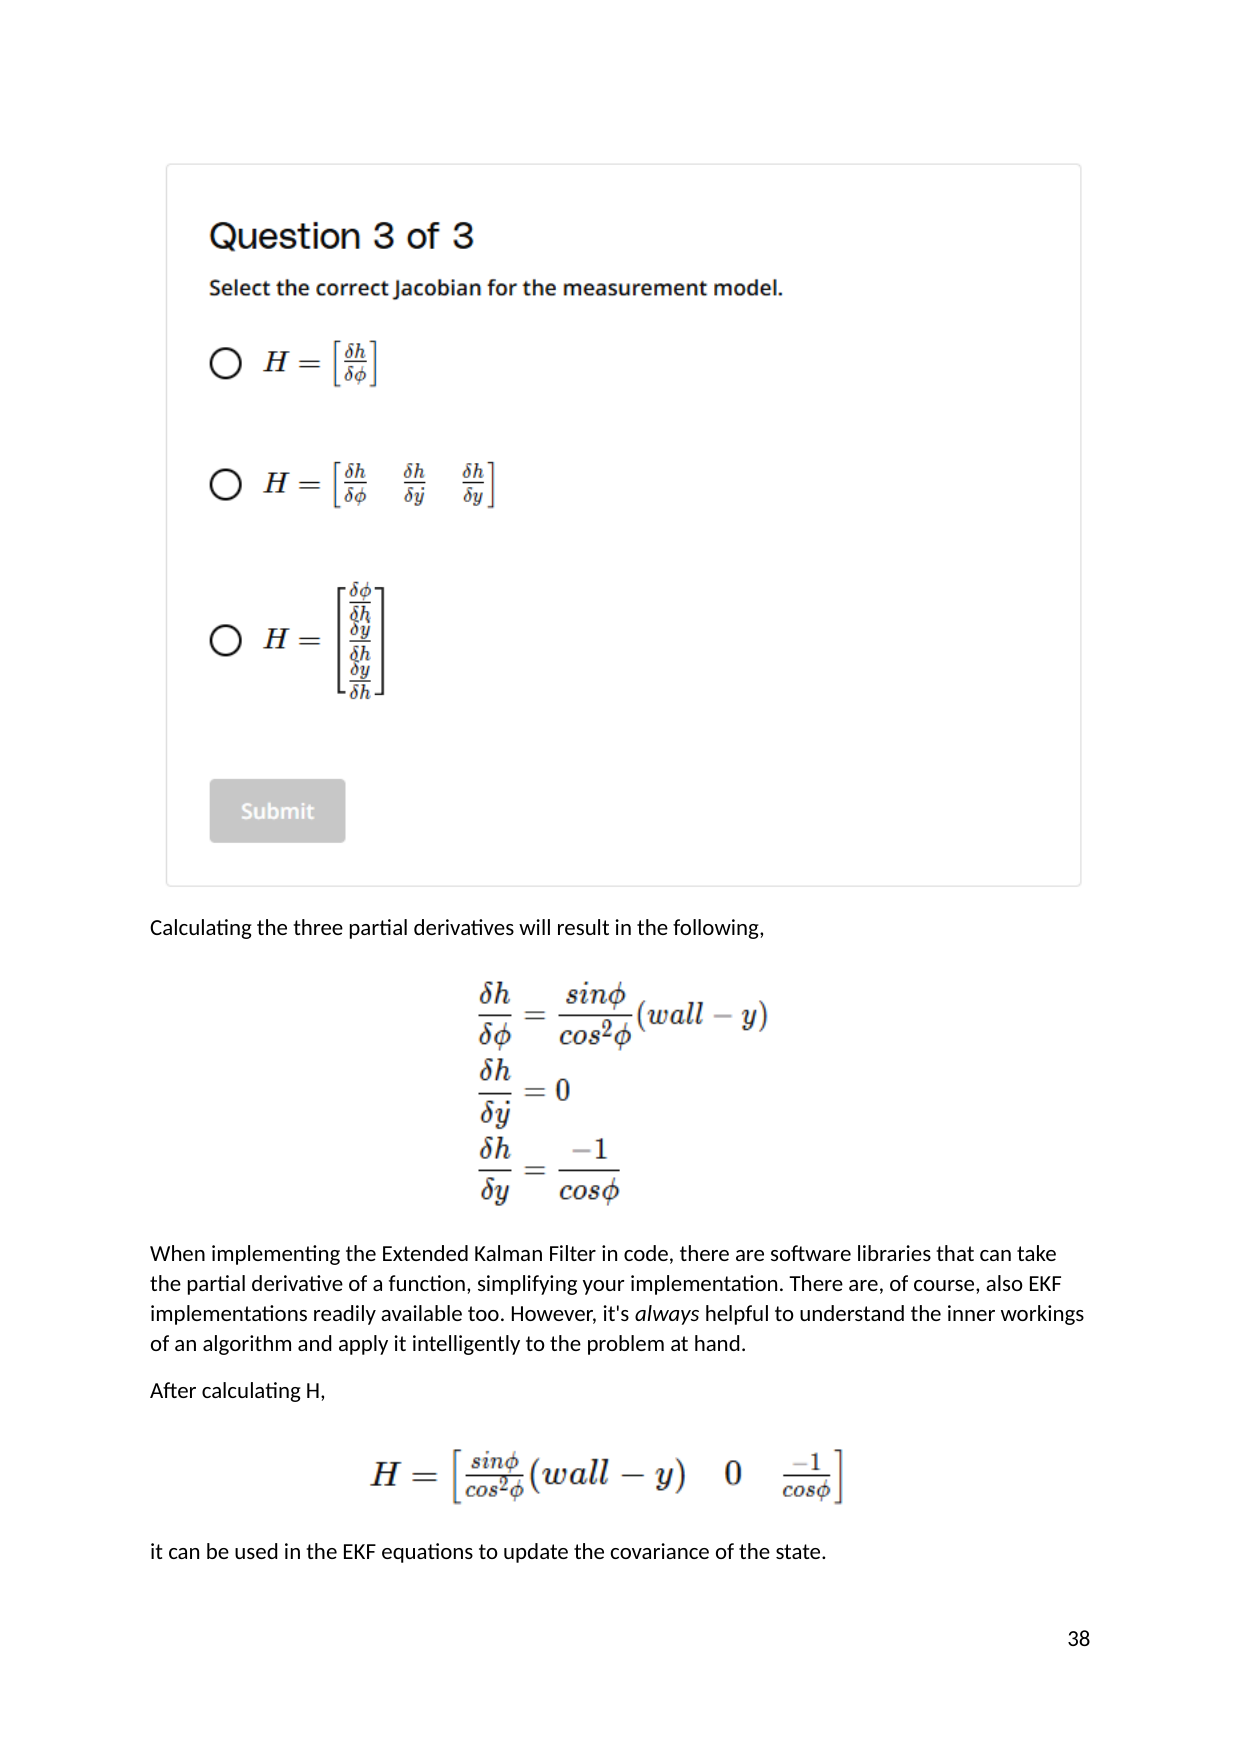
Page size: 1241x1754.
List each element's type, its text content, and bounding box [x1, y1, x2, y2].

text After calculating H, [150, 1376, 1090, 1404]
text it can be used in the EKF equations to update the covariance of the state. [150, 1537, 1090, 1565]
picture [347, 1423, 893, 1519]
picture [150, 150, 1091, 895]
picture [438, 960, 802, 1220]
text Calculating the three partial derivatives will result in the following, [150, 913, 1090, 942]
text When implementing the Extended Kalman Filter in code, there are software libraries that can take the partial derivative of a function, simplifying your implementation. There are, of course, also EKF implementations readily available too. However, it's always helpful to understand the inner workings of an algorithm and apply it intelligently to the problem at hand. [150, 1239, 1090, 1357]
